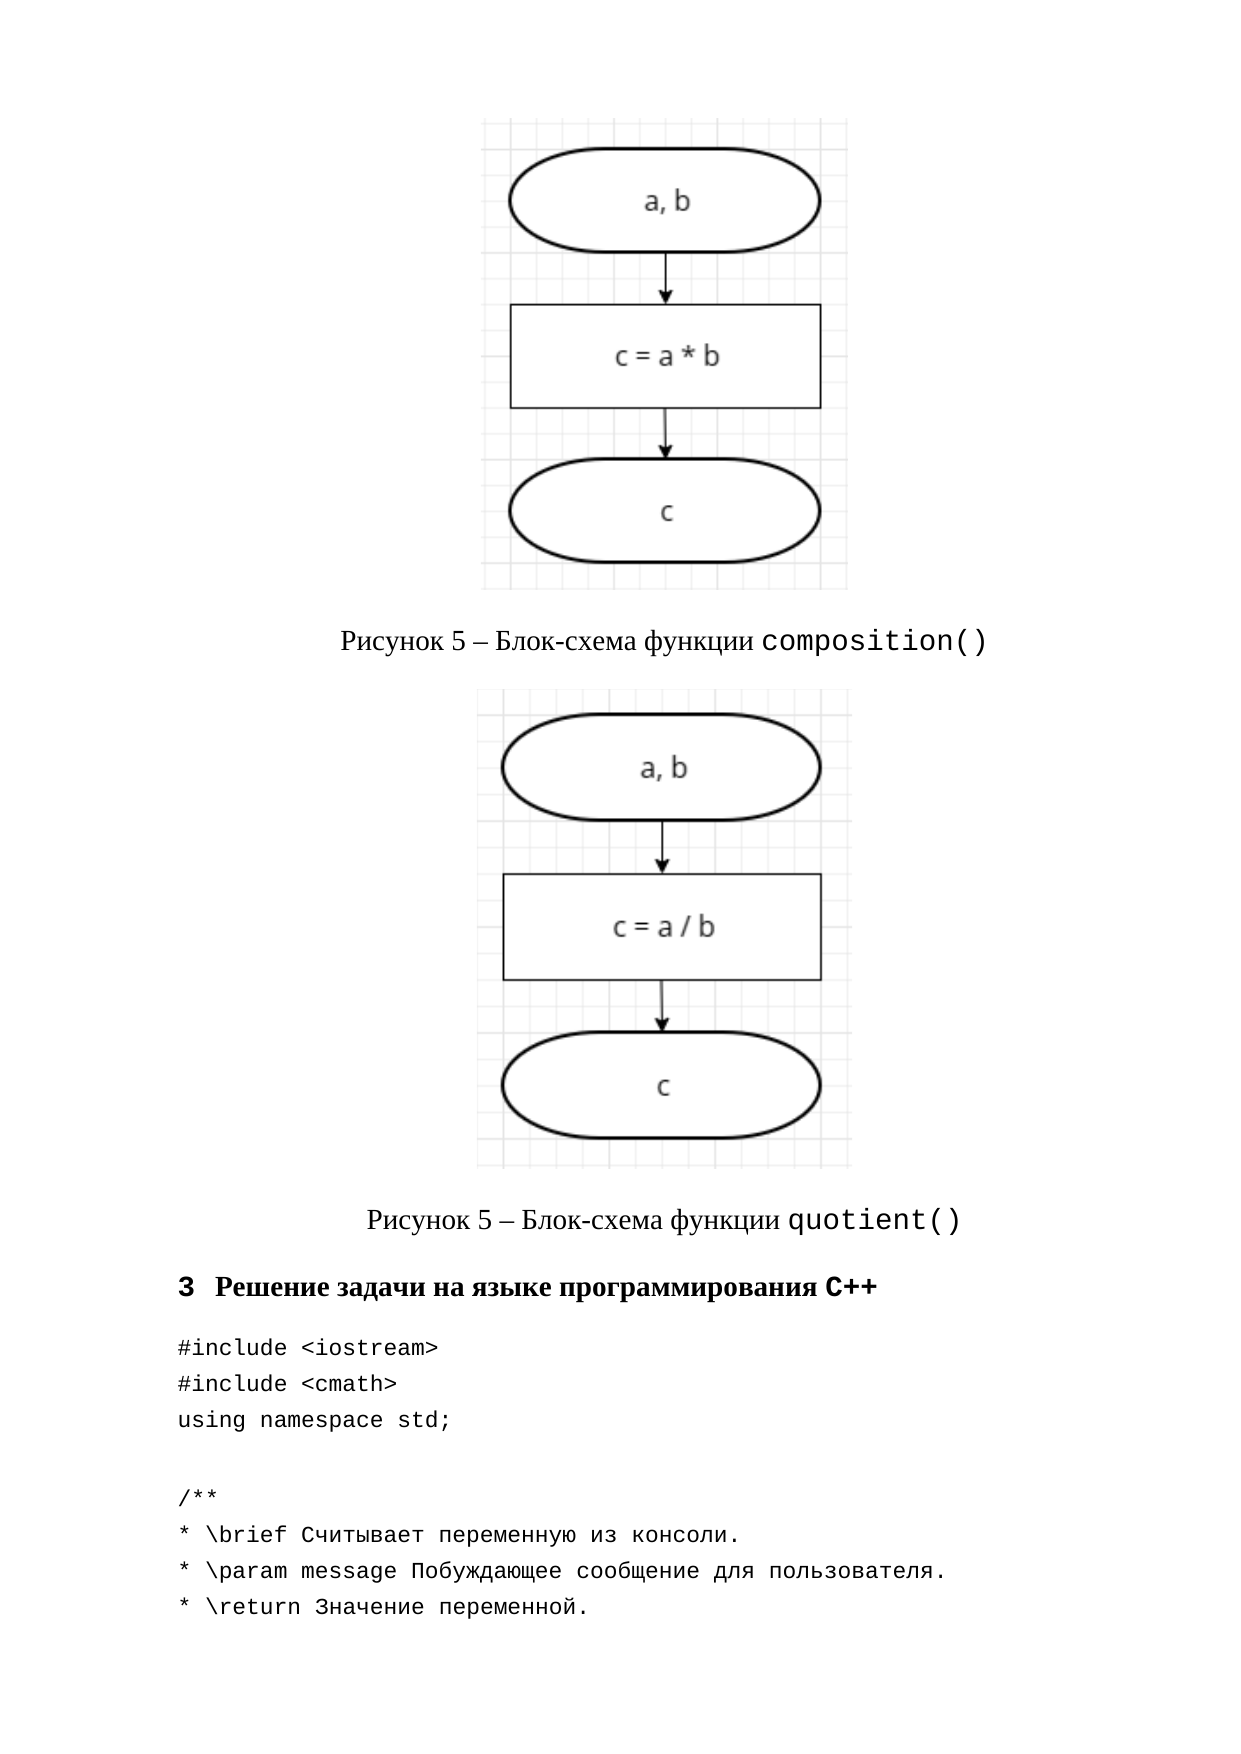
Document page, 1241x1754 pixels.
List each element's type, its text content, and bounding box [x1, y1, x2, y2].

text Рисунок 5 – Блок-схема функции composition() [177, 623, 1152, 659]
text * \return Значение переменной. [177, 1599, 1152, 1618]
text #include <cmath> [177, 1376, 1152, 1395]
picture [480, 118, 848, 590]
picture [476, 689, 853, 1169]
text using namespace std; [177, 1412, 1152, 1431]
text #include <iostream> [177, 1340, 1152, 1359]
text * \brief Считывает переменную из консоли. [177, 1527, 1152, 1546]
text * \param message Побуждающее сообщение для пользователя. [177, 1563, 1152, 1582]
subtitle Решение задачи на языке программирования C++ [177, 1269, 1152, 1305]
text /** [177, 1491, 1152, 1510]
text Рисунок 5 – Блок-схема функции quotient() [177, 1202, 1152, 1238]
